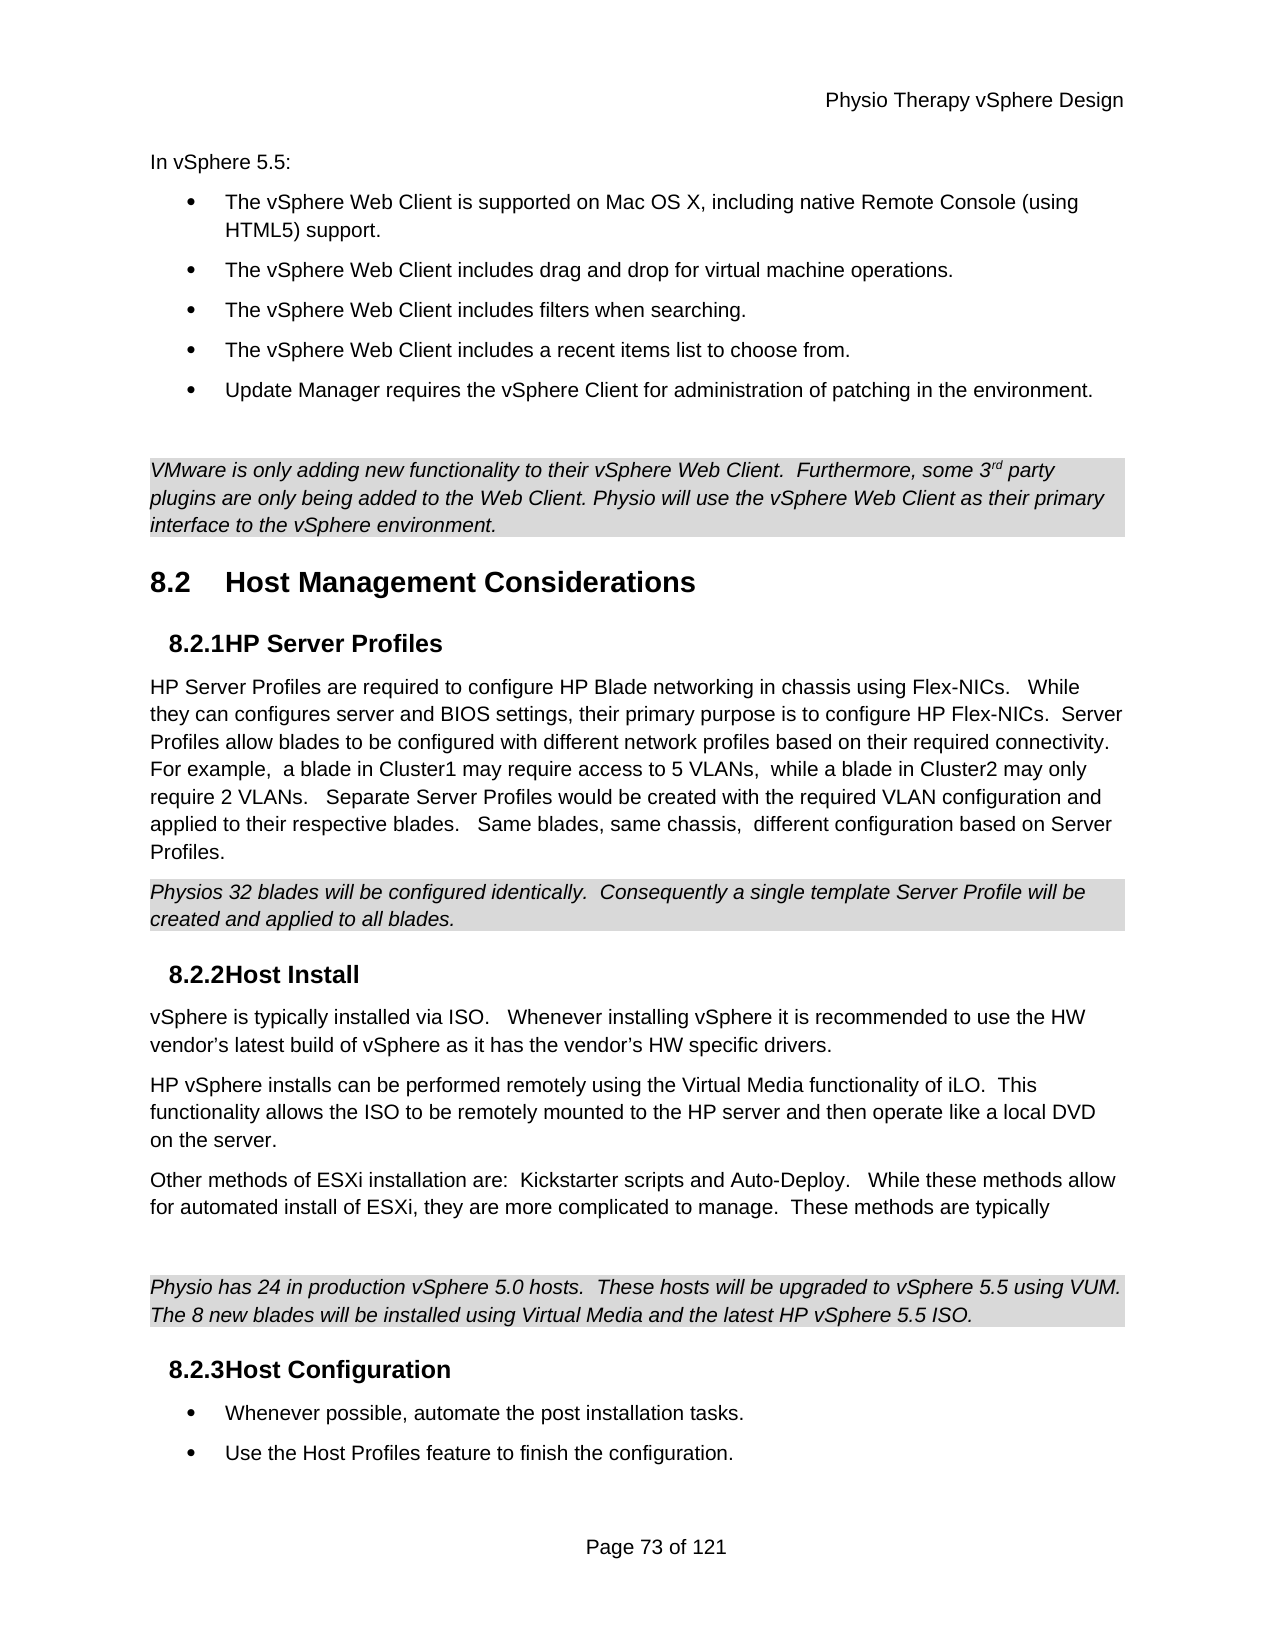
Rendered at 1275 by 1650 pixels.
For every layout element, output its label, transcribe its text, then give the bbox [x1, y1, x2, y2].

text Other methods of ESXi installation are: Kickstarter scripts and Auto-Deploy. While these methods allow for automated install of ESXi, they are more complicated to manage. These methods are typically [150, 1168, 1125, 1219]
list The vSphere Web Client is supported on Mac OS X, including native Remote Console (using HTML5) support. [187, 190, 1125, 242]
subtitle Host Configuration [169, 1355, 1125, 1384]
subtitle Host Install [169, 959, 1125, 988]
text Physio has 24 in production vSphere 5.0 hosts. These hosts will be upgraded to vSphere 5.5 using VUM. The 8 new blades will be installed using Virtual Media and the latest HP vSphere 5.5 ISO. [150, 1275, 1125, 1327]
list Whenever possible, automate the post installation tasks. [187, 1401, 1125, 1425]
text HP Server Profiles are required to configure HP Blade networking in chassis using Flex-NICs. While they can configures server and BIOS settings, their primary purpose is to configure HP Flex-NICs. Server Profiles allow blades to be configured with different network profiles based on their required connectivity. For example, a blade in Cluster1 may require access to 5 VLANs, while a blade in Cluster2 may only require 2 VLANs. Separate Server Profiles would be created with the required VLAN configuration and applied to their respective blades. Same blades, same chassis, different configuration based on Server Profiles. [150, 674, 1125, 863]
list Update Manager requires the vSphere Client for administration of patching in the environment. [187, 378, 1125, 402]
list The vSphere Web Client includes a recent items list to choose from. [187, 338, 1125, 362]
list The vSphere Web Client includes drag and drop for virtual machine operations. [187, 258, 1125, 282]
text vSphere is typically installed via ISO. Whenever installing vSphere it is recommended to use the HW vendor’s latest build of vSphere as it has the vendor’s HW specific drivers. [150, 1005, 1125, 1057]
text In vSphere 5.5: [150, 150, 1125, 174]
text Physios 32 blades will be configured identically. Consequently a single template Server Profile will be created and applied to all blades. [150, 879, 1125, 931]
subtitle Host Management Considerations [150, 566, 1125, 599]
text HP vSphere installs can be performed remotely using the Virtual Media functionality of iLO. This functionality allows the ISO to be remotely mounted to the HP server and then operate like a local DVD on the server. [150, 1073, 1125, 1152]
subtitle HP Server Profiles [169, 629, 1125, 658]
list The vSphere Web Client includes filters when searching. [187, 298, 1125, 322]
text VMware is only adding new functionality to their vSphere Web Client. Furthermore, some 3rd party plugins are only being added to the Web Client. Physio will use the vSphere Web Client as their primary interface to the vSphere environment. [150, 458, 1125, 537]
list Use the Host Profiles feature to finish the configuration. [187, 1441, 1125, 1465]
